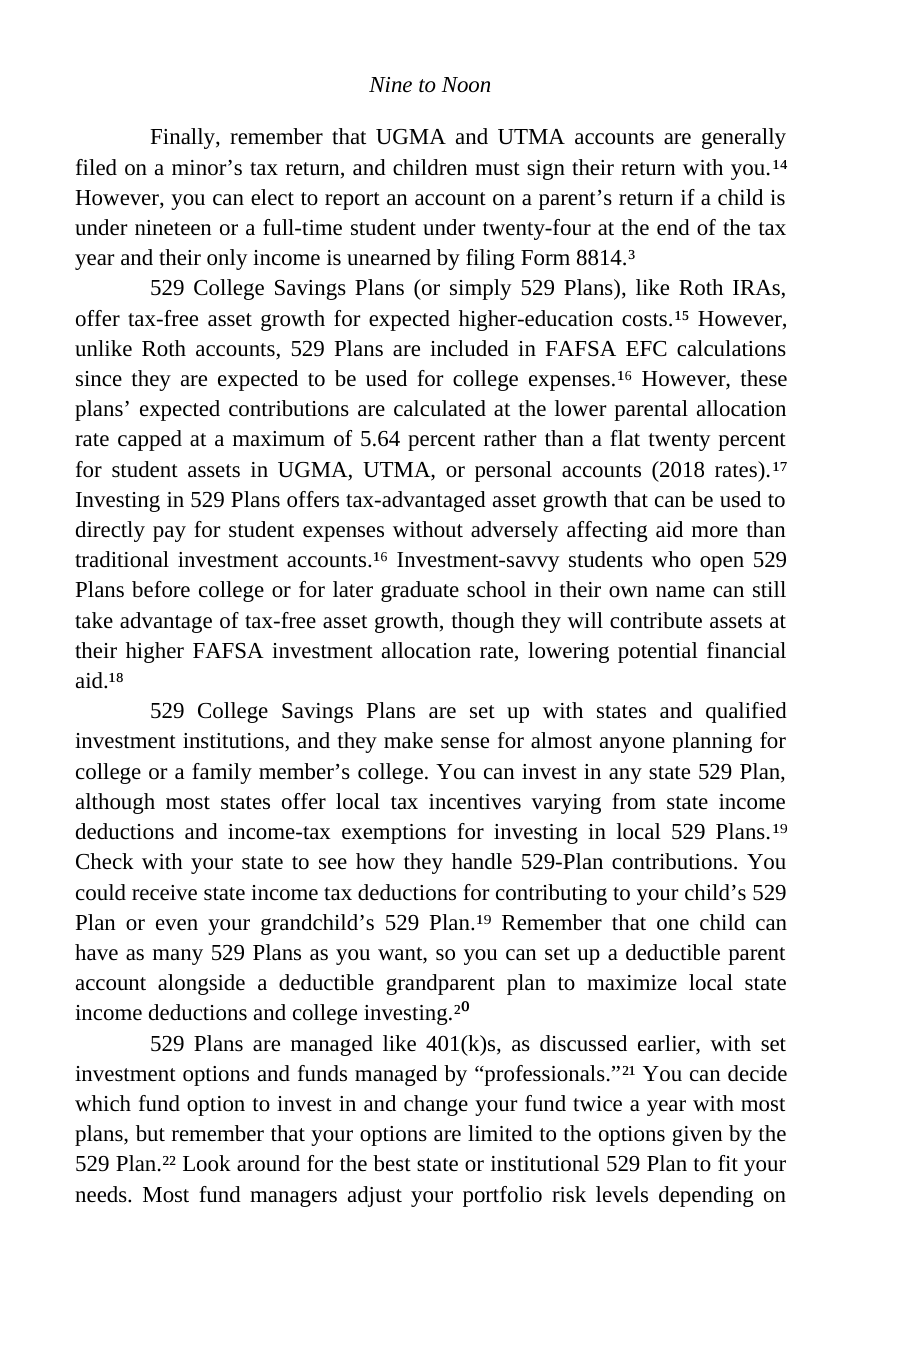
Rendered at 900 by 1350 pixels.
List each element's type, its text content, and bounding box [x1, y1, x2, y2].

text 529 College Savings Plans (or simply 529 Plans), like Roth IRAs, offer tax-free asset growth for expected higher-education costs.¹⁵ However, unlike Roth accounts, 529 Plans are included in FAFSA EFC calculations since they are expected to be used for college expenses.¹⁶ However, these plans’ expected contributions are calculated at the lower parental allocation rate capped at a maximum of 5.64 percent rather than a flat twenty percent for student assets in UGMA, UTMA, or personal accounts (2018 rates).¹⁷ Investing in 529 Plans offers tax-advantaged asset growth that can be used to directly pay for student expenses without adversely affecting aid more than traditional investment accounts.¹⁶ Investment-savvy students who open 529 Plans before college or for later graduate school in their own name can still take advantage of tax-free asset growth, though they will contribute assets at their higher FAFSA investment allocation rate, lowering potential financial aid.¹⁸ [75, 274, 787, 693]
text 529 College Savings Plans are set up with states and qualified investment institutions, and they make sense for almost anyone planning for college or a family member’s college. You can invest in any state 529 Plan, although most states offer local tax incentives varying from state income deductions and income-tax exemptions for investing in local 529 Plans.¹⁹ Check with your state to see how they handle 529-Plan contributions. You could receive state income tax deductions for contributing to your child’s 529 Plan or even your grandchild’s 529 Plan.¹⁹ Remember that one child can have as many 529 Plans as you want, so you can set up a deductible parent account alongside a deductible grandparent plan to maximize local state income deductions and college investing.²⁰ [75, 697, 787, 1026]
text Finally, remember that UGMA and UTMA accounts are generally filed on a minor’s tax return, and children must sign their return with you.¹⁴ However, you can elect to report an account on a parent’s return if a child is under nineteen or a full-time student under twenty-four at the end of the tax year and their only income is unearned by filing Form 8814.³ [75, 123, 787, 271]
